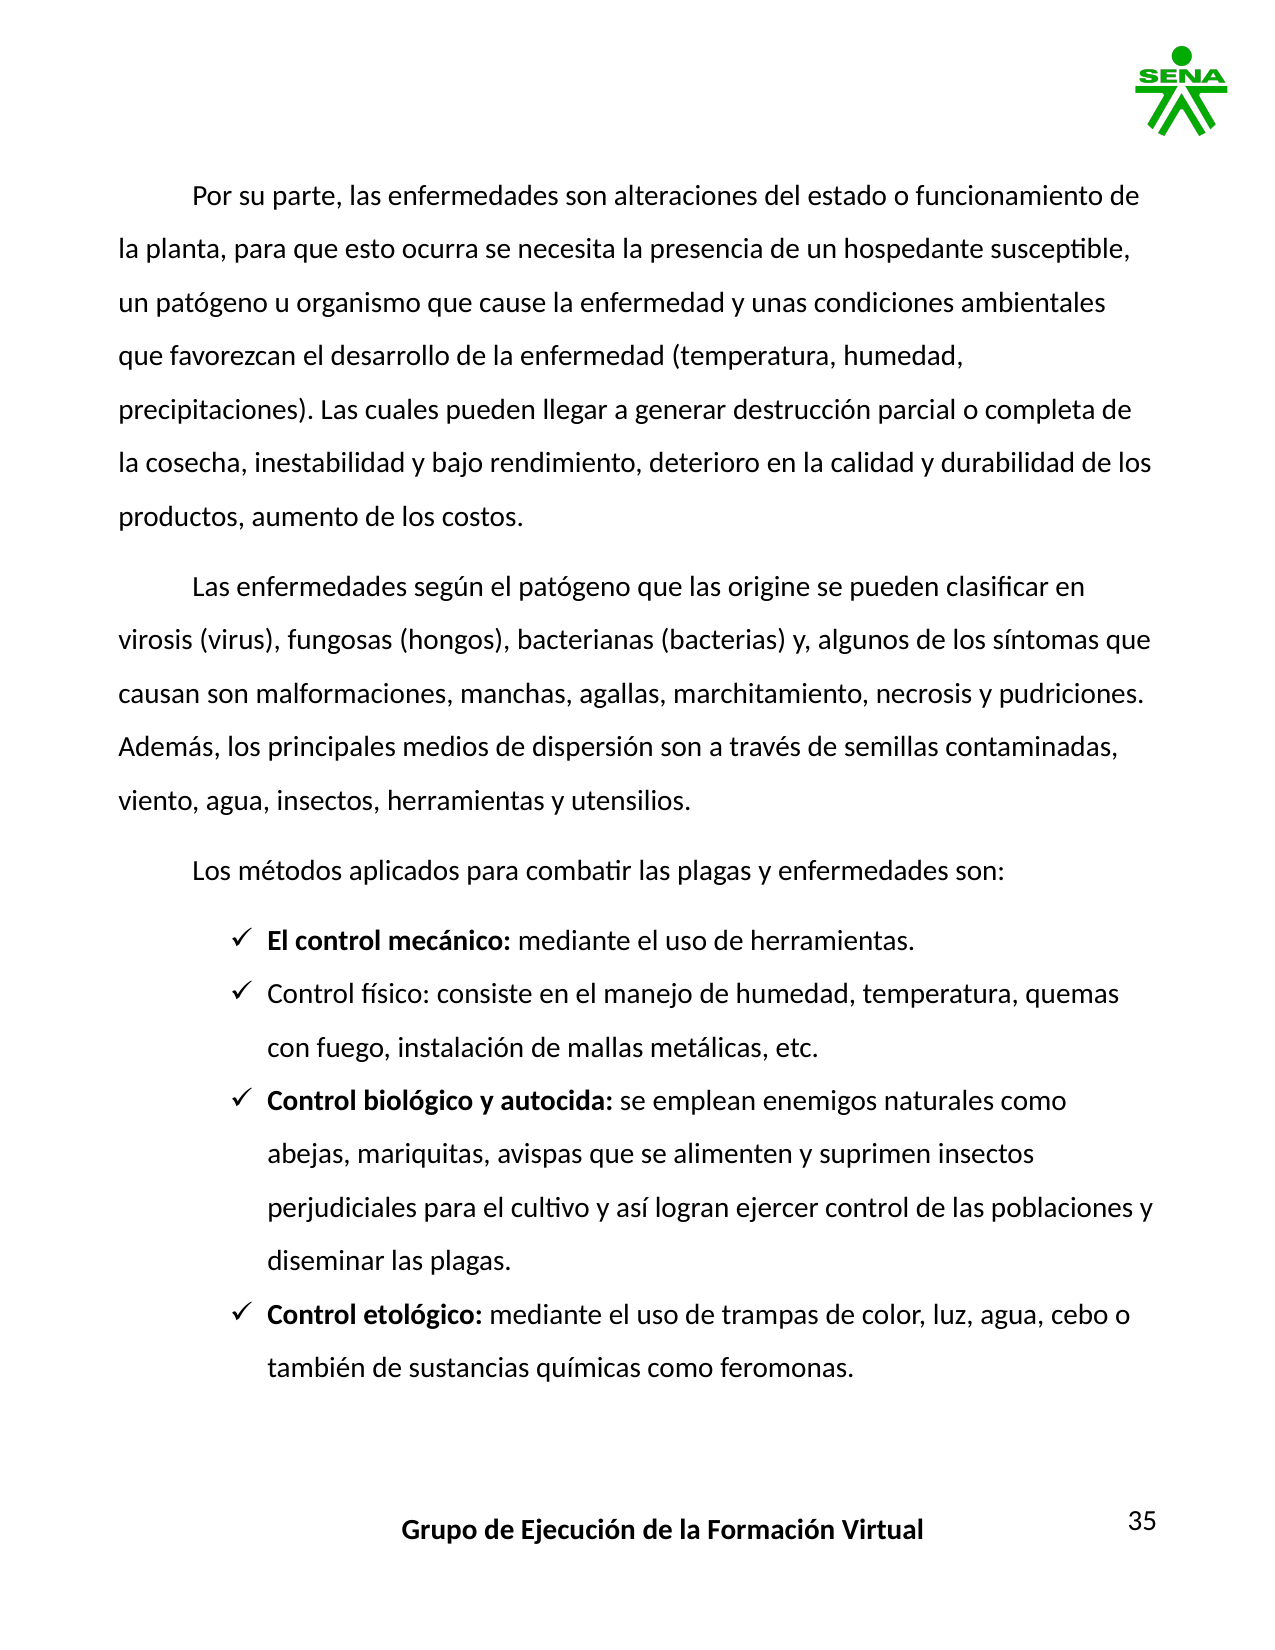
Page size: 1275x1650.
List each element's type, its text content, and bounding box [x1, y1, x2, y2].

list Control biológico y autocida: se emplean enemigos naturales como abejas, mariquitas, avispas que se alimenten y suprimen insectos perjudiciales para el cultivo y así logran ejercer control de las poblaciones y diseminar las plagas. [229, 1082, 1157, 1278]
text Los métodos aplicados para combatir las plagas y enfermedades son: [118, 852, 1157, 887]
text Las enfermedades según el patógeno que las origine se pueden clasificar en virosis (virus), fungosas (hongos), bacterianas (bacterias) y, algunos de los síntomas que causan son malformaciones, manchas, agallas, marchitamiento, necrosis y pudriciones. Además, los principales medios de dispersión son a través de semillas contaminadas, viento, agua, insectos, herramientas y utensilios. [118, 568, 1157, 817]
list Control etológico: mediante el uso de trampas de color, luz, agua, cebo o también de sustancias químicas como feromonas. [229, 1296, 1157, 1385]
list Control físico: consiste en el manejo de humedad, temperatura, quemas con fuego, instalación de mallas metálicas, etc. [229, 975, 1157, 1064]
picture [1135, 46, 1228, 136]
text Por su parte, las enfermedades son alteraciones del estado o funcionamiento de la planta, para que esto ocurra se necesita la presencia de un hospedante susceptible, un patógeno u organismo que cause la enfermedad y unas condiciones ambientales que favorezcan el desarrollo de la enfermedad (temperatura, humedad, precipitaciones). Las cuales pueden llegar a generar destrucción parcial o completa de la cosecha, inestabilidad y bajo rendimiento, deterioro en la calidad y durabilidad de los productos, aumento de los costos. [118, 177, 1157, 533]
list El control mecánico: mediante el uso de herramientas. [229, 922, 1157, 957]
